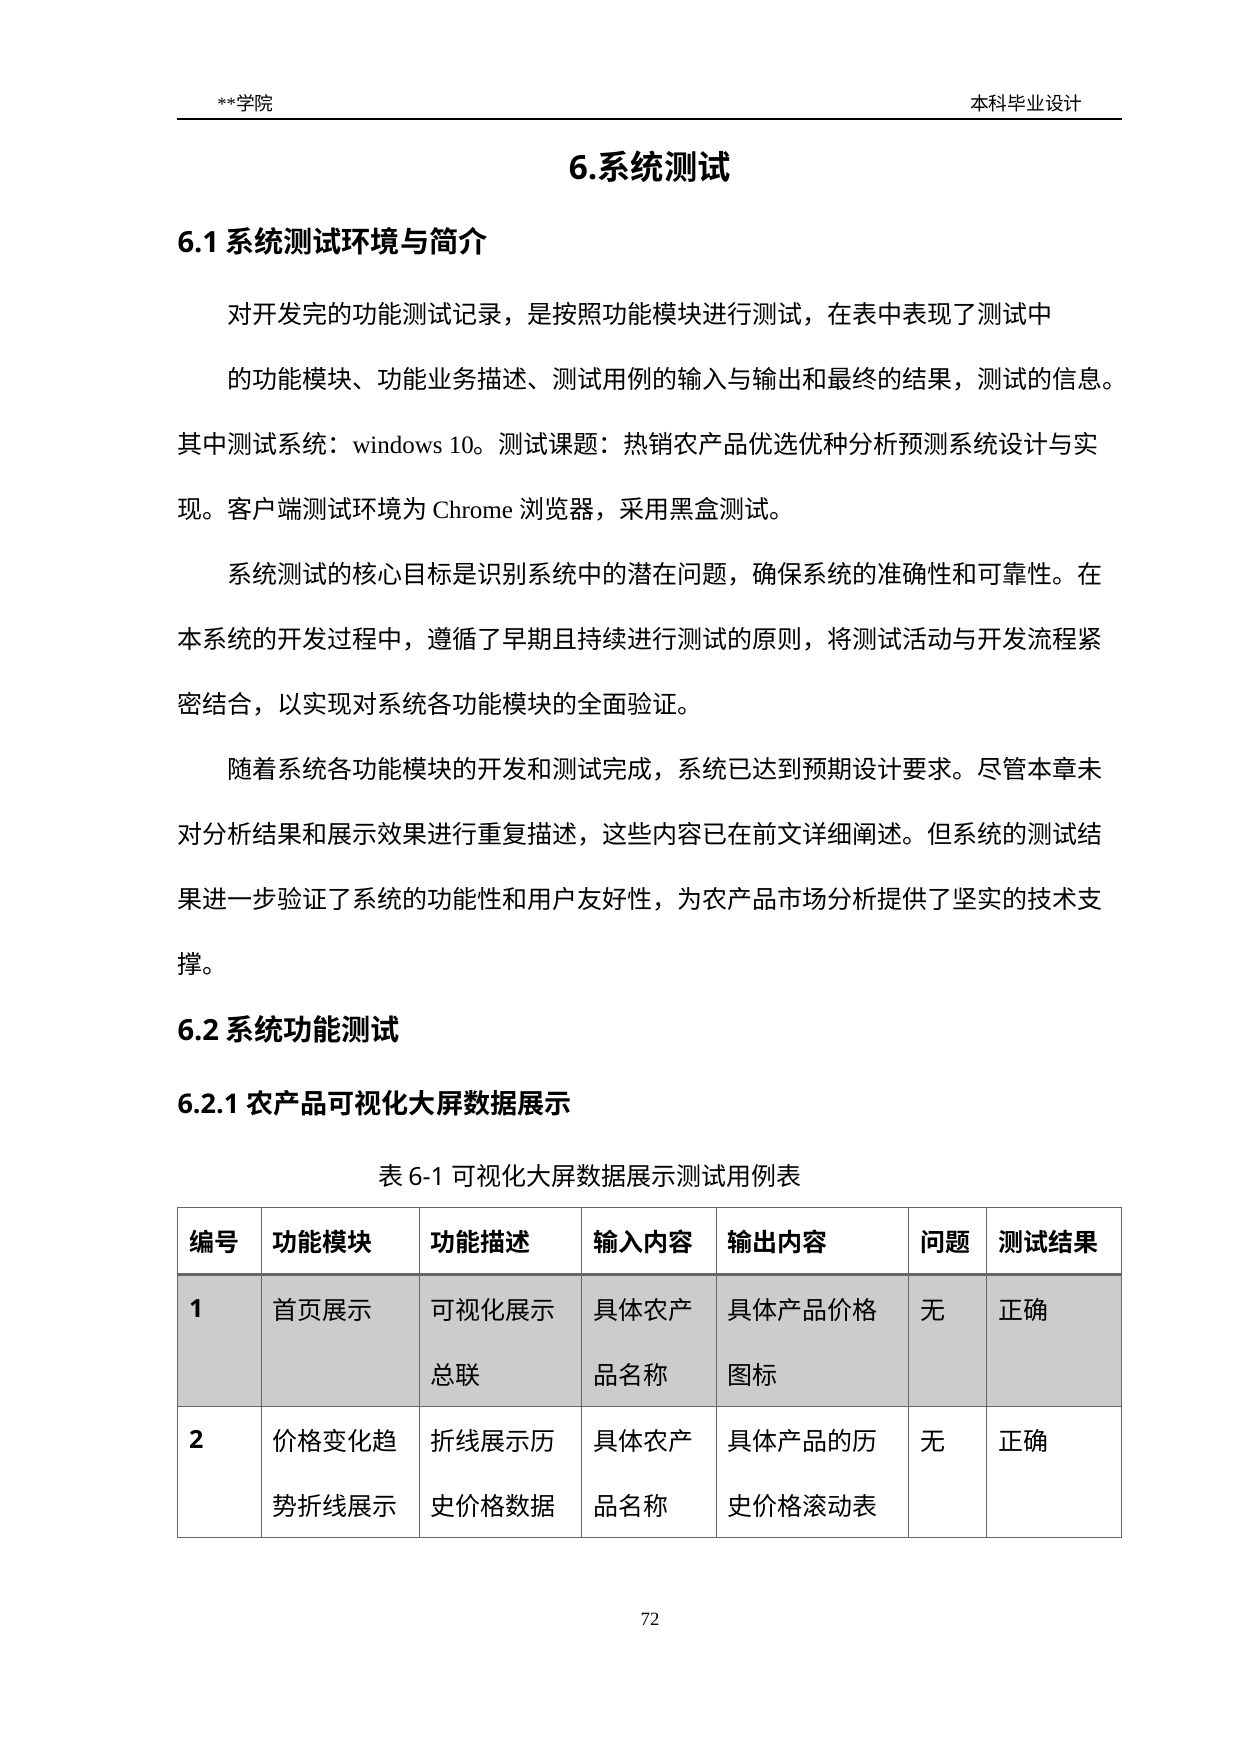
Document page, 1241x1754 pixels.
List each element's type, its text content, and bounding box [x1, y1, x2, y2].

text 6.系统测试 [177, 132, 1122, 197]
table_cell 1 [178, 1276, 261, 1406]
table_cell 无 [909, 1276, 986, 1406]
table_cell 折线展示历史价格数据 [420, 1407, 581, 1537]
table_cell 具体农产品名称 [582, 1407, 716, 1537]
table_cell 价格变化趋势折线展示模块 [262, 1407, 419, 1537]
table_cell 可视化展示总联 [420, 1276, 581, 1406]
table_header 编号 [178, 1208, 261, 1273]
text 的功能模块、功能业务描述、测试用例的输入与输出和最终的结果，测试的信息。其中测试系统：windows 10。测试课题：热销农产品优选优种分析预测系统设计与实现。客户端测试环境为Chrome 浏览器，采用黑盒测试。 [177, 345, 1122, 540]
table_cell 正确 [987, 1276, 1121, 1406]
text 表6-1 可视化大屏数据展示测试用例表 [177, 1142, 1122, 1207]
table_cell 具体农产品名称 [582, 1276, 716, 1406]
table_cell 具体产品价格图标 [717, 1276, 908, 1406]
table_header 功能模块 [262, 1208, 419, 1273]
table_header 功能描述 [420, 1208, 581, 1273]
table_cell 正确 [987, 1407, 1121, 1537]
table_header 输出内容 [717, 1208, 908, 1273]
text 对开发完的功能测试记录，是按照功能模块进行测试，在表中表现了测试中 [177, 280, 1122, 345]
text 6.2.1 农产品可视化大屏数据展示 [177, 1069, 1122, 1134]
table_header 输入内容 [582, 1208, 716, 1273]
table_cell 无 [909, 1407, 986, 1537]
table_cell 首页展示 [262, 1276, 419, 1406]
text 6.2系统功能测试 [177, 995, 1122, 1060]
text 6.1系统测试环境与简介 [177, 207, 1122, 272]
table_cell 具体产品的历史价格滚动表 [717, 1407, 908, 1537]
text 系统测试的核心目标是识别系统中的潜在问题，确保系统的准确性和可靠性。在本系统的开发过程中，遵循了早期且持续进行测试的原则，将测试活动与开发流程紧密结合，以实现对系统各功能模块的全面验证。 [177, 540, 1122, 735]
table_header 问题 [909, 1208, 986, 1273]
table_cell 2 [178, 1407, 261, 1537]
table_header 测试结果 [987, 1208, 1121, 1273]
text 随着系统各功能模块的开发和测试完成，系统已达到预期设计要求。尽管本章未对分析结果和展示效果进行重复描述，这些内容已在前文详细阐述。但系统的测试结果进一步验证了系统的功能性和用户友好性，为农产品市场分析提供了坚实的技术支撑。 [177, 735, 1122, 995]
